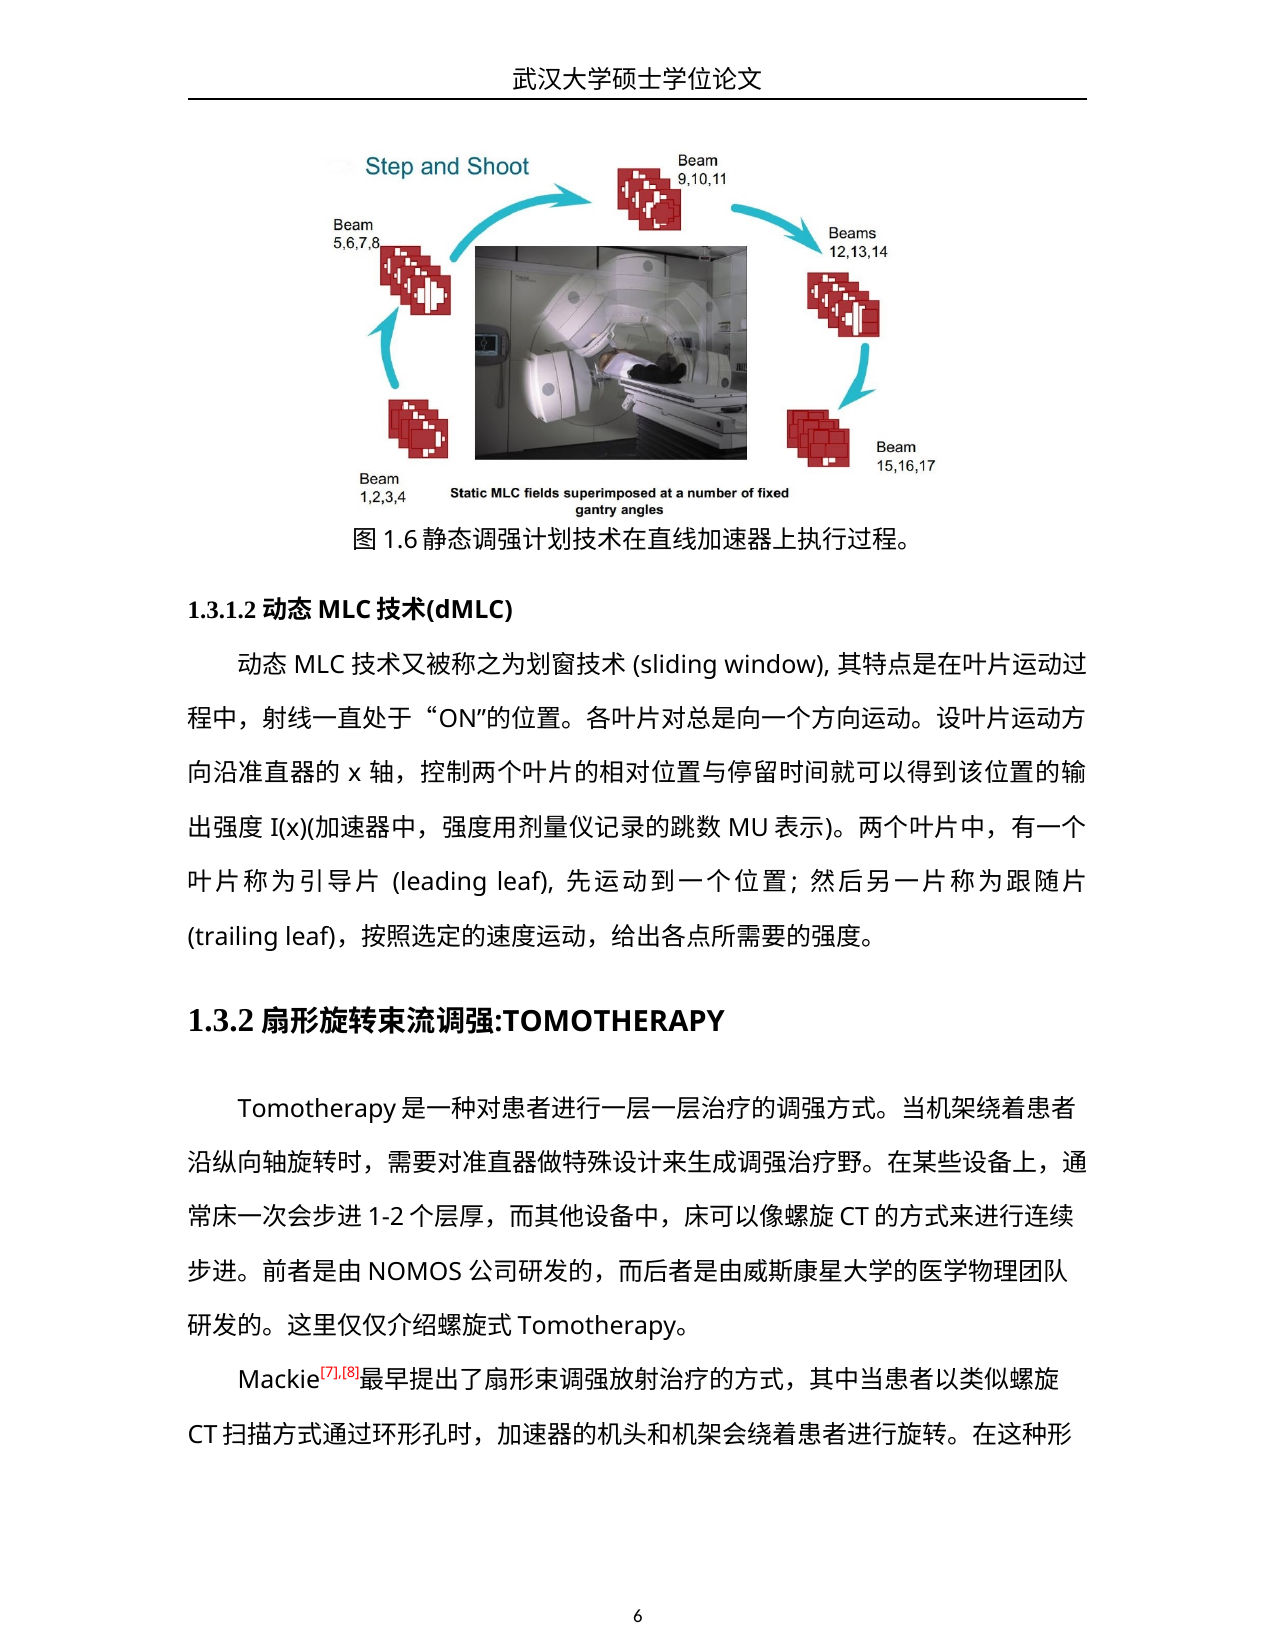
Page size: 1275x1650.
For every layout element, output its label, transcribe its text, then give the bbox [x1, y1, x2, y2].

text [187, 1360, 1087, 1451]
text 1.3.1.2 动态MLC技术(dMLC) [187, 590, 1087, 626]
text Tomotherapy是一种对患者进行一层一层治疗的调强方式。当机架绕着患者沿纵向轴旋转时，需要对准直器做特殊设计来生成调强治疗野。在某些设备上，通常床一次会步进1-2个层厚，而其他设备中，床可以像螺旋CT的方式来进行连续步进。前者是由NOMOS 公司研发的，而后者是由威斯康星大学的医学物理团队研发的。这里仅仅介绍螺旋式Tomotherapy。 [187, 1088, 1087, 1342]
text 动态 MLC 技术又被称之为划窗技术 (sliding window), 其特点是在叶片运动过程中，射线一直处于“ON”的位置。各叶片对总是向一个方向运动。设叶片运动方向沿准直器的 x 轴，控制两个叶片的相对位置与停留时间就可以得到该位置的输出强度 I(x)(加速器中，强度用剂量仪记录的跳数MU表示)。两个叶片中，有一个叶片称为引导片 (leading leaf), 先运动到一个位置; 然后另一片称为跟随片 (trailing leaf)，按照选定的速度运动，给出各点所需要的强度。 [187, 644, 1087, 952]
picture [323, 150, 953, 520]
subtitle 1.3.2扇形旋转束流调强:TOMOTHERAPY [187, 997, 1087, 1040]
text 图1.6静态调强计划技术在直线加速器上执行过程。 [187, 519, 1087, 556]
